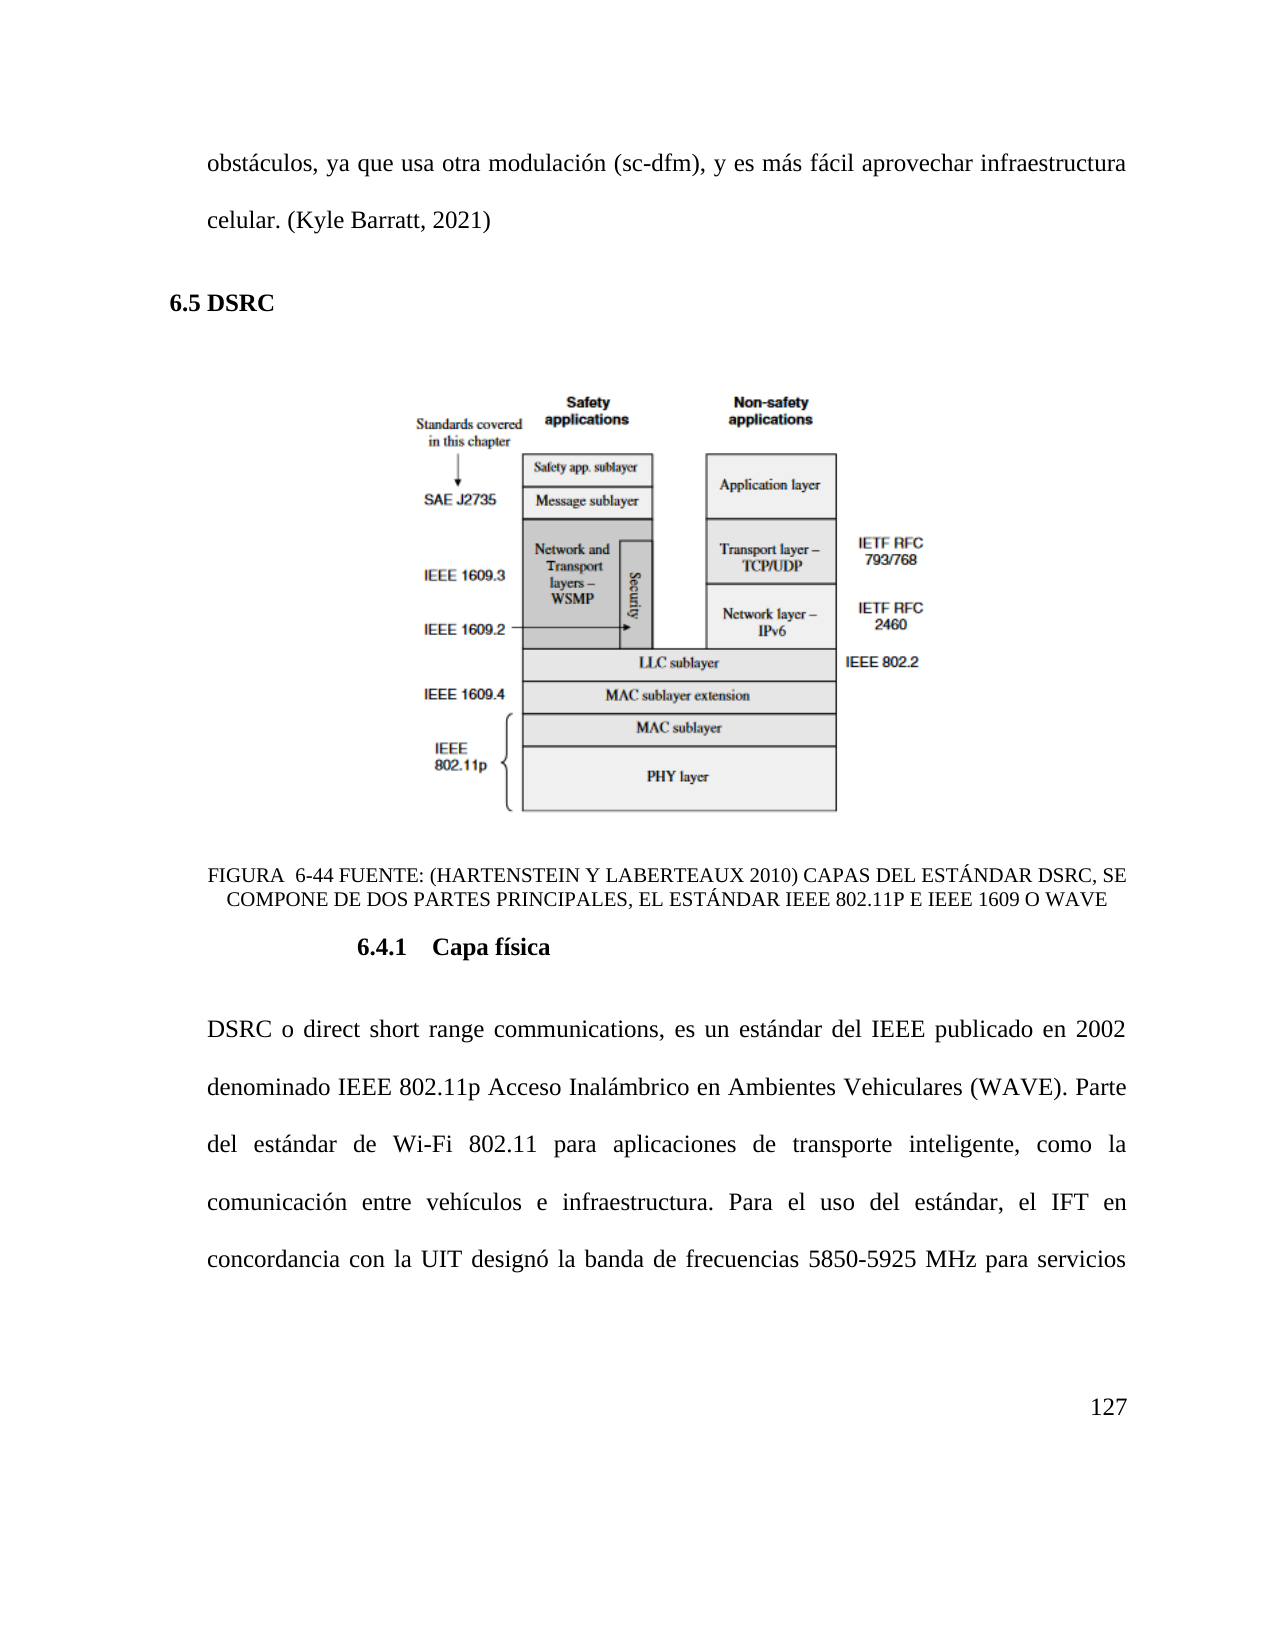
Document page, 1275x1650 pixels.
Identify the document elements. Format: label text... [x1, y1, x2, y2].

subtitle DSRC [169, 288, 1127, 316]
picture [388, 370, 946, 822]
subtitle 6.4.1 Capa física [357, 932, 1127, 961]
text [207, 1014, 1127, 1273]
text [207, 148, 1127, 234]
